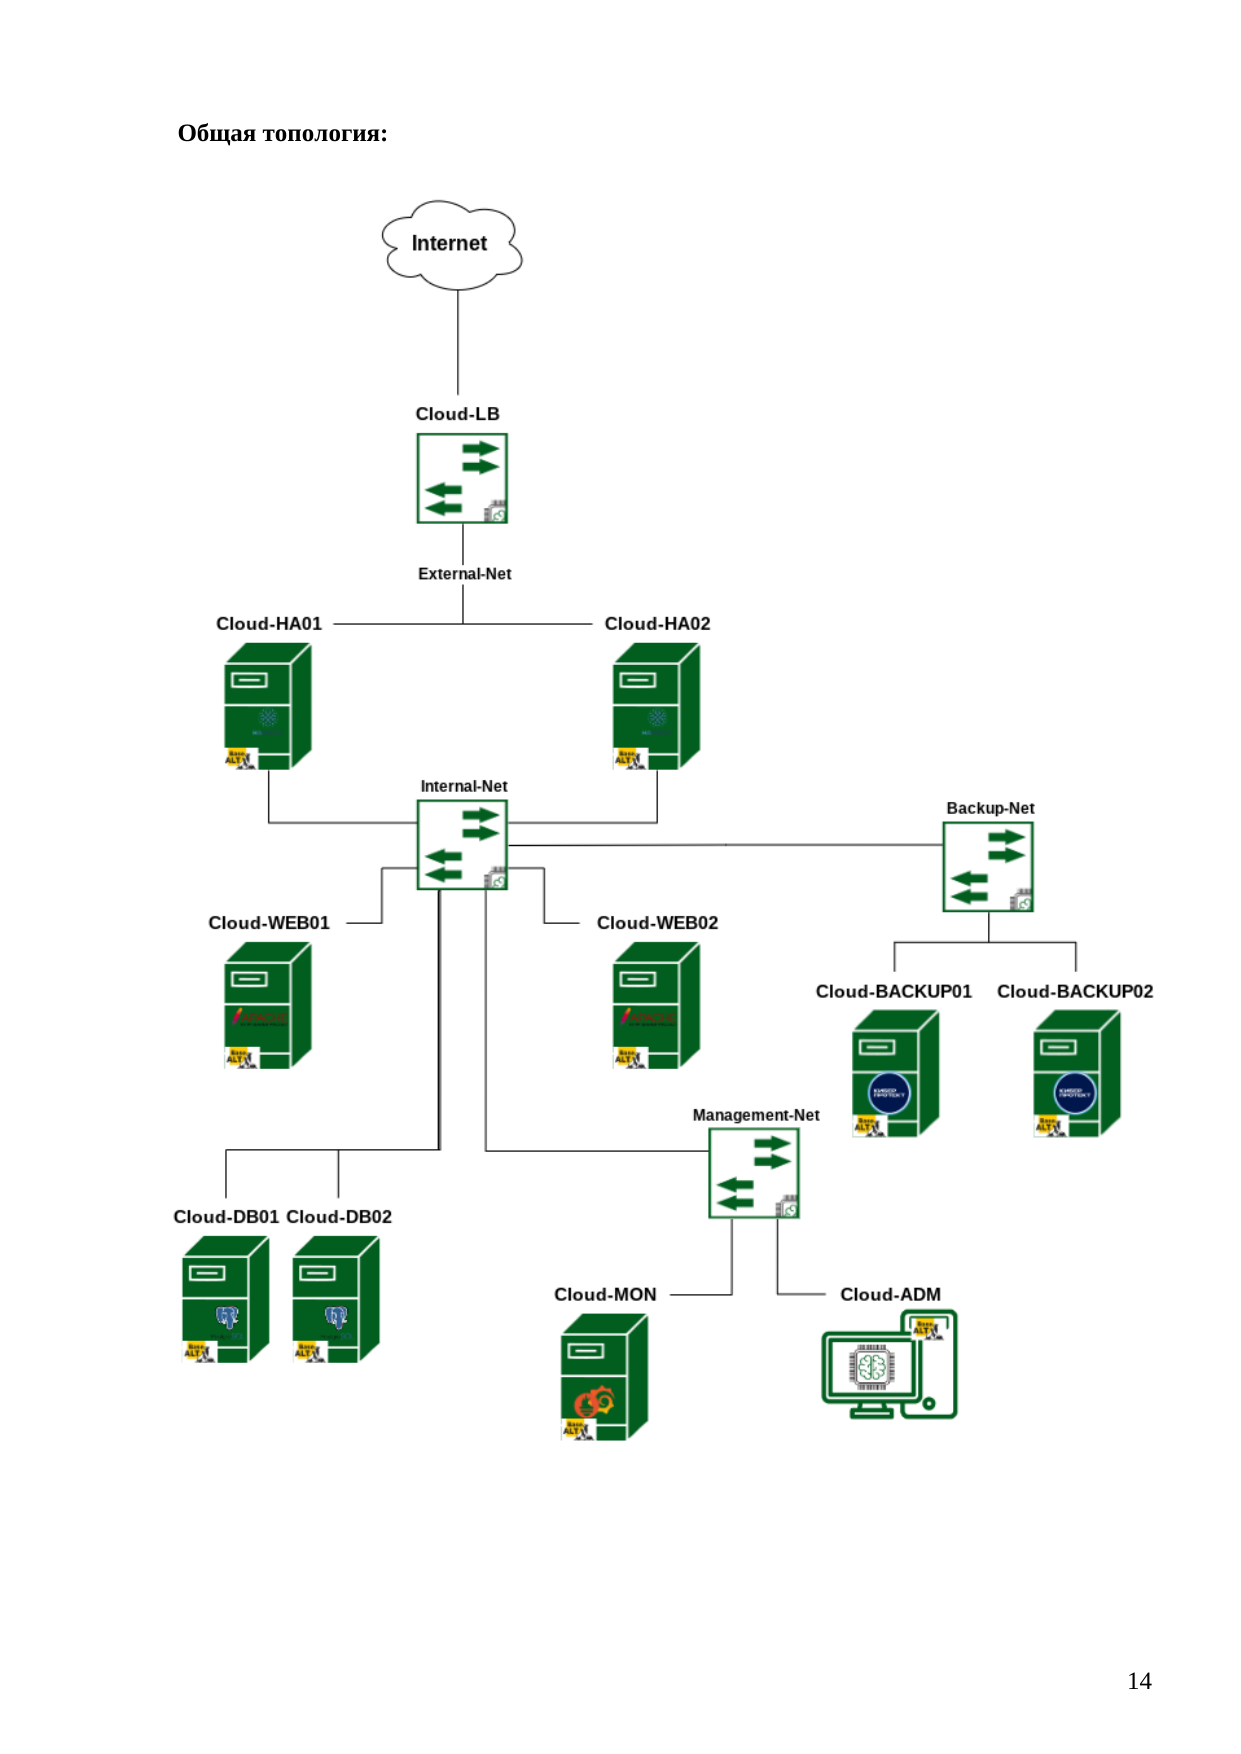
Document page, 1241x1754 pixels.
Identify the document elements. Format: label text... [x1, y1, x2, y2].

picture [162, 191, 1167, 1442]
text Общая топология: [177, 118, 1152, 147]
